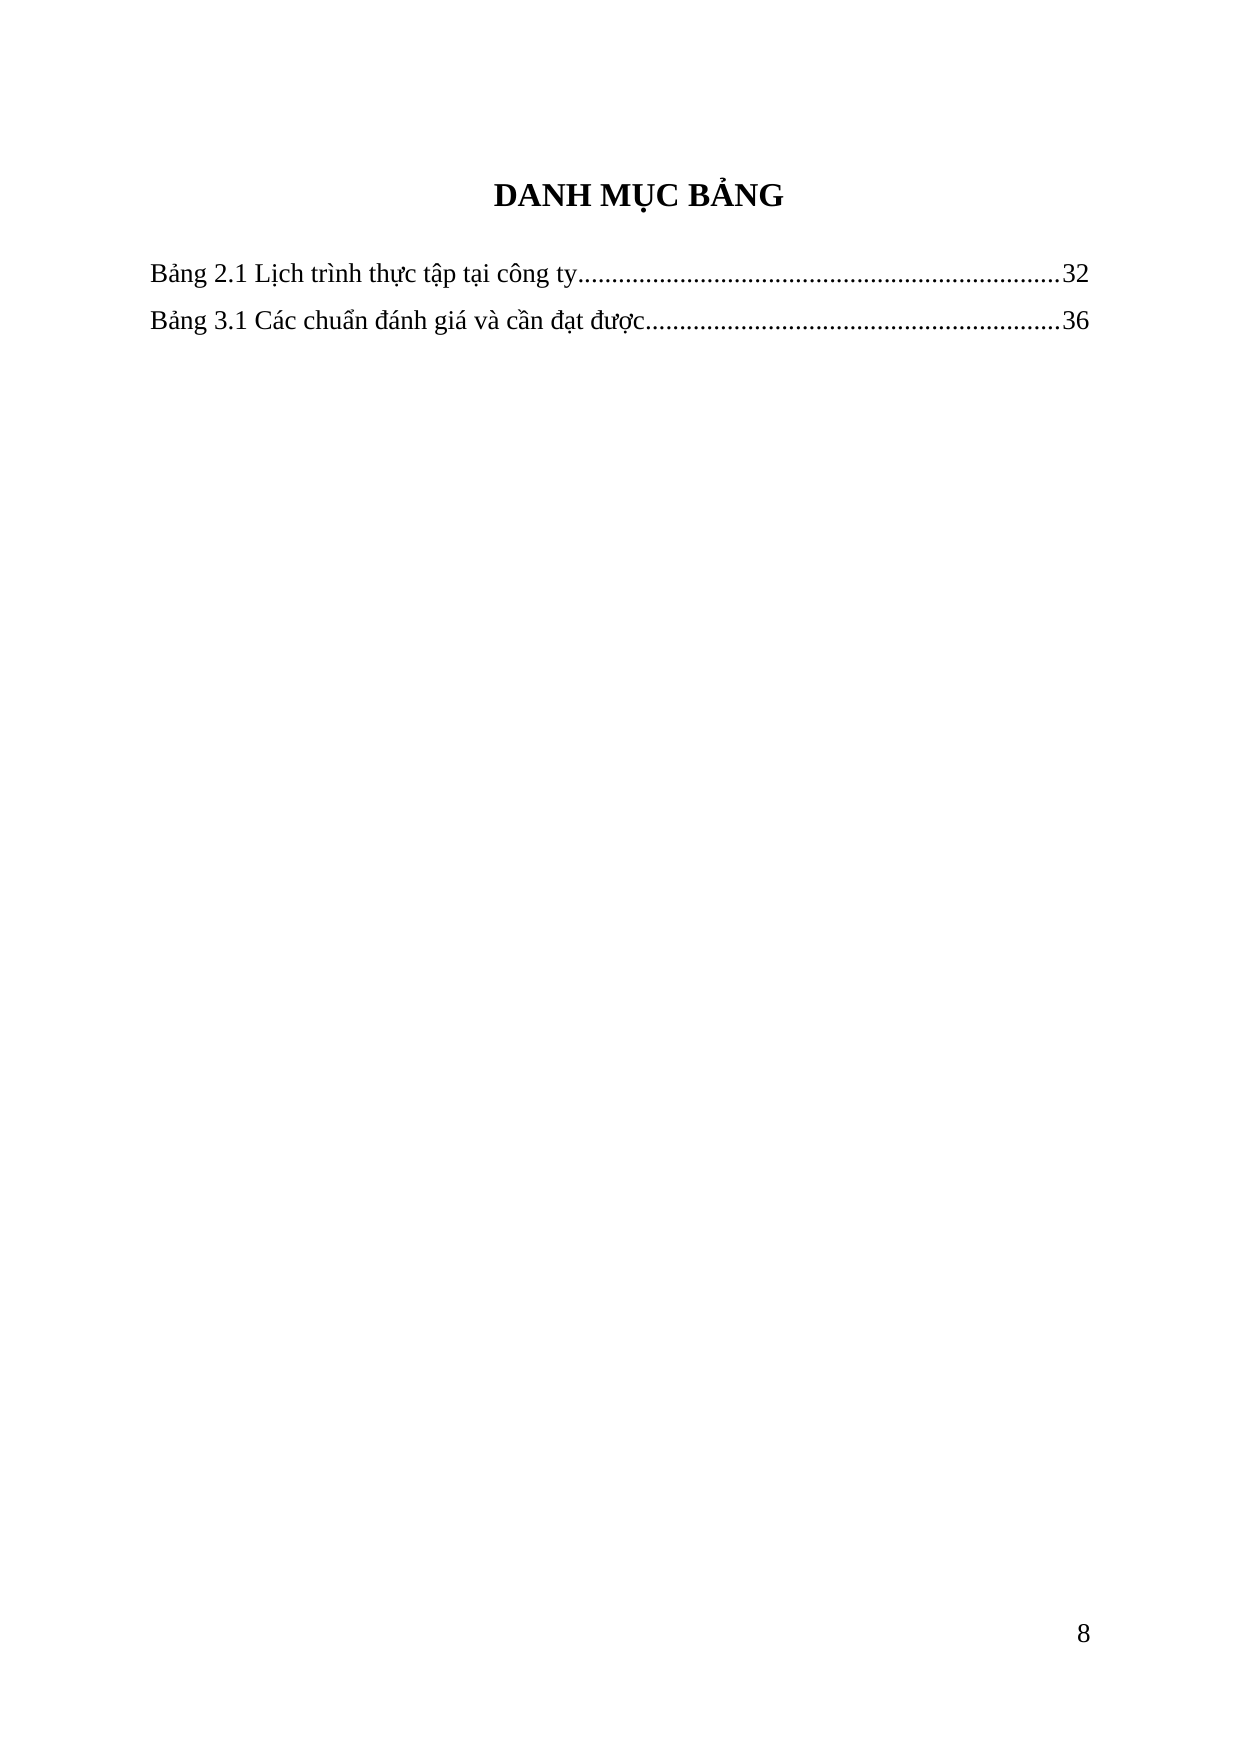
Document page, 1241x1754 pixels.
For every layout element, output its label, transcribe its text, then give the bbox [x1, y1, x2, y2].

subtitle DANH MỤC BẢNG [187, 175, 1090, 213]
text Bảng 2.1 Lịch trình thực tập tại công ty 32 [150, 257, 1090, 289]
text Bảng 3.1 Các chuẩn đánh giá và cần đạt được 36 [150, 304, 1090, 335]
